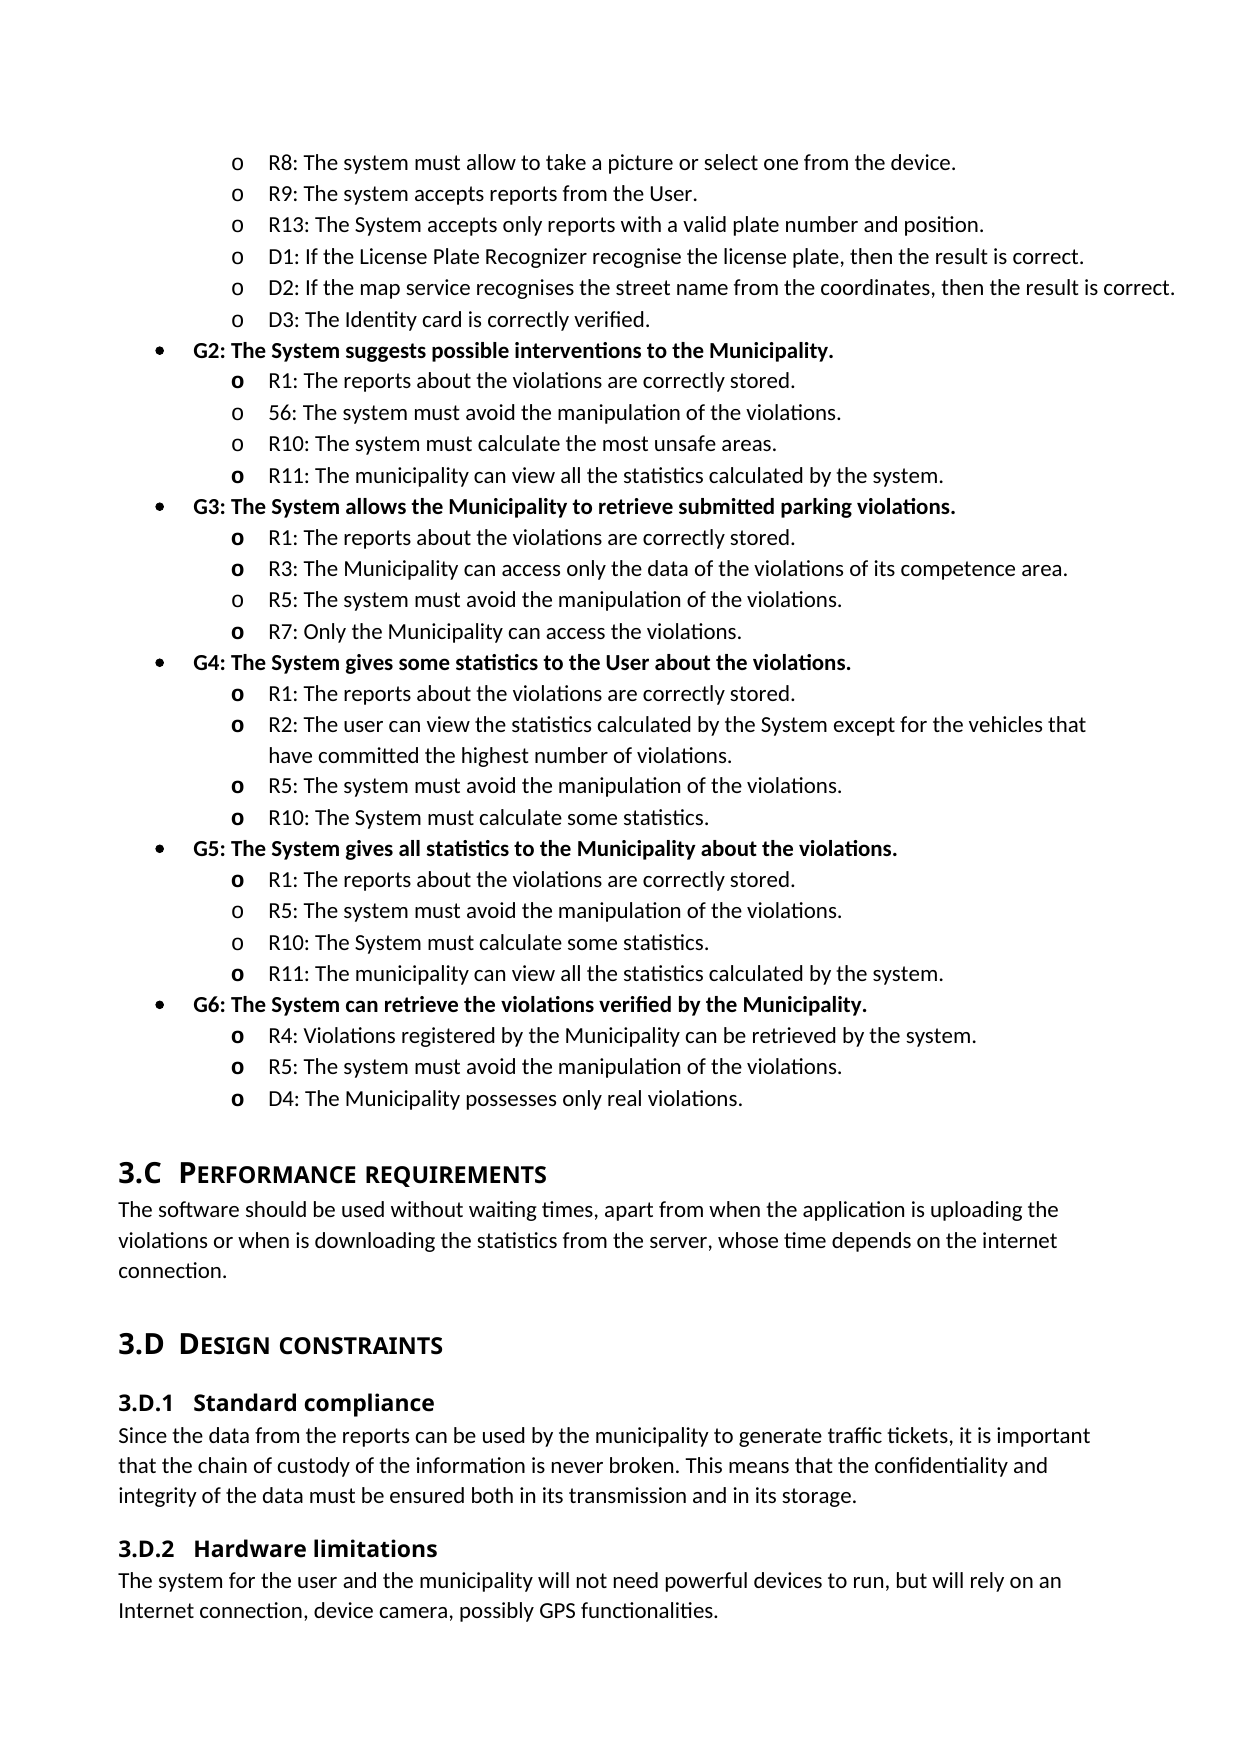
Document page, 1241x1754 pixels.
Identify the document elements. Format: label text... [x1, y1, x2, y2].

list R10: The System must calculate some statistics. [231, 803, 1122, 832]
list G4: The System gives some statistics to the User about the violations. [156, 648, 1122, 676]
list R7: Only the Municipality can access the violations. [231, 617, 1122, 646]
list R1: The reports about the violations are correctly stored. [231, 865, 1122, 894]
text Since the data from the reports can be used by the municipality to generate traffic tickets, it is important that the chain of custody of the information is never broken. This means that the confidentiality and integrity of the data must be ensured both in its transmission and in its storage. [118, 1421, 1122, 1509]
list D1: If the License Plate Recognizer recognise the license plate, then the result is correct. [231, 242, 1240, 271]
list G2: The System suggests possible interventions to the Municipality. [156, 336, 1122, 364]
list R11: The municipality can view all the statistics calculated by the system. [231, 461, 1122, 490]
list G6: The System can retrieve the violations verified by the Municipality. [156, 991, 1122, 1019]
list 56: The system must avoid the manipulation of the violations. [231, 398, 1122, 427]
list R4: Violations registered by the Municipality can be retrieved by the system. [231, 1021, 1122, 1050]
list R1: The reports about the violations are correctly stored. [231, 367, 1122, 396]
list G5: The System gives all statistics to the Municipality about the violations. [156, 834, 1122, 863]
list R1: The reports about the violations are correctly stored. [231, 679, 1122, 708]
list R5: The system must avoid the manipulation of the violations. [231, 1052, 1122, 1081]
list R8: The system must allow to take a picture or select one from the device. [231, 148, 1122, 177]
list R3: The Municipality can access only the data of the violations of its competence area. [231, 554, 1122, 583]
list D2: If the map service recognises the street name from the coordinates, then the result is correct. [231, 273, 1240, 303]
subtitle Design constraints [118, 1324, 1122, 1363]
text The system for the user and the municipality will not need powerful devices to run, but will rely on an Internet connection, device camera, possibly GPS functionalities. [118, 1566, 1122, 1624]
list R9: The system accepts reports from the User. [231, 179, 1240, 208]
list R5: The system must avoid the manipulation of the violations. [231, 896, 1122, 925]
list R5: The system must avoid the manipulation of the violations. [231, 772, 1122, 801]
list R1: The reports about the violations are correctly stored. [231, 523, 1122, 552]
list R10: The System must calculate some statistics. [231, 928, 1122, 957]
list R5: The system must avoid the manipulation of the violations. [231, 586, 1122, 615]
subtitle Standard compliance [118, 1387, 1122, 1418]
subtitle Performance requirements [118, 1153, 1122, 1192]
list D3: The Identity card is correctly verified. [231, 305, 1240, 334]
list R2: The user can view the statistics calculated by the System except for the vehicles that have committed the highest number of violations. [231, 710, 1122, 769]
subtitle Hardware limitations [118, 1532, 1122, 1564]
list R10: The system must calculate the most unsafe areas. [231, 429, 1122, 459]
list R13: The System accepts only reports with a valid plate number and position. [231, 211, 1240, 240]
list D4: The Municipality possesses only real violations. [231, 1084, 1122, 1113]
text The software should be used without waiting times, apart from when the application is uploading the violations or when is downloading the statistics from the server, whose time depends on the internet connection. [118, 1196, 1122, 1284]
list G3: The System allows the Municipality to retrieve submitted parking violations. [156, 492, 1122, 520]
list R11: The municipality can view all the statistics calculated by the system. [231, 959, 1122, 988]
